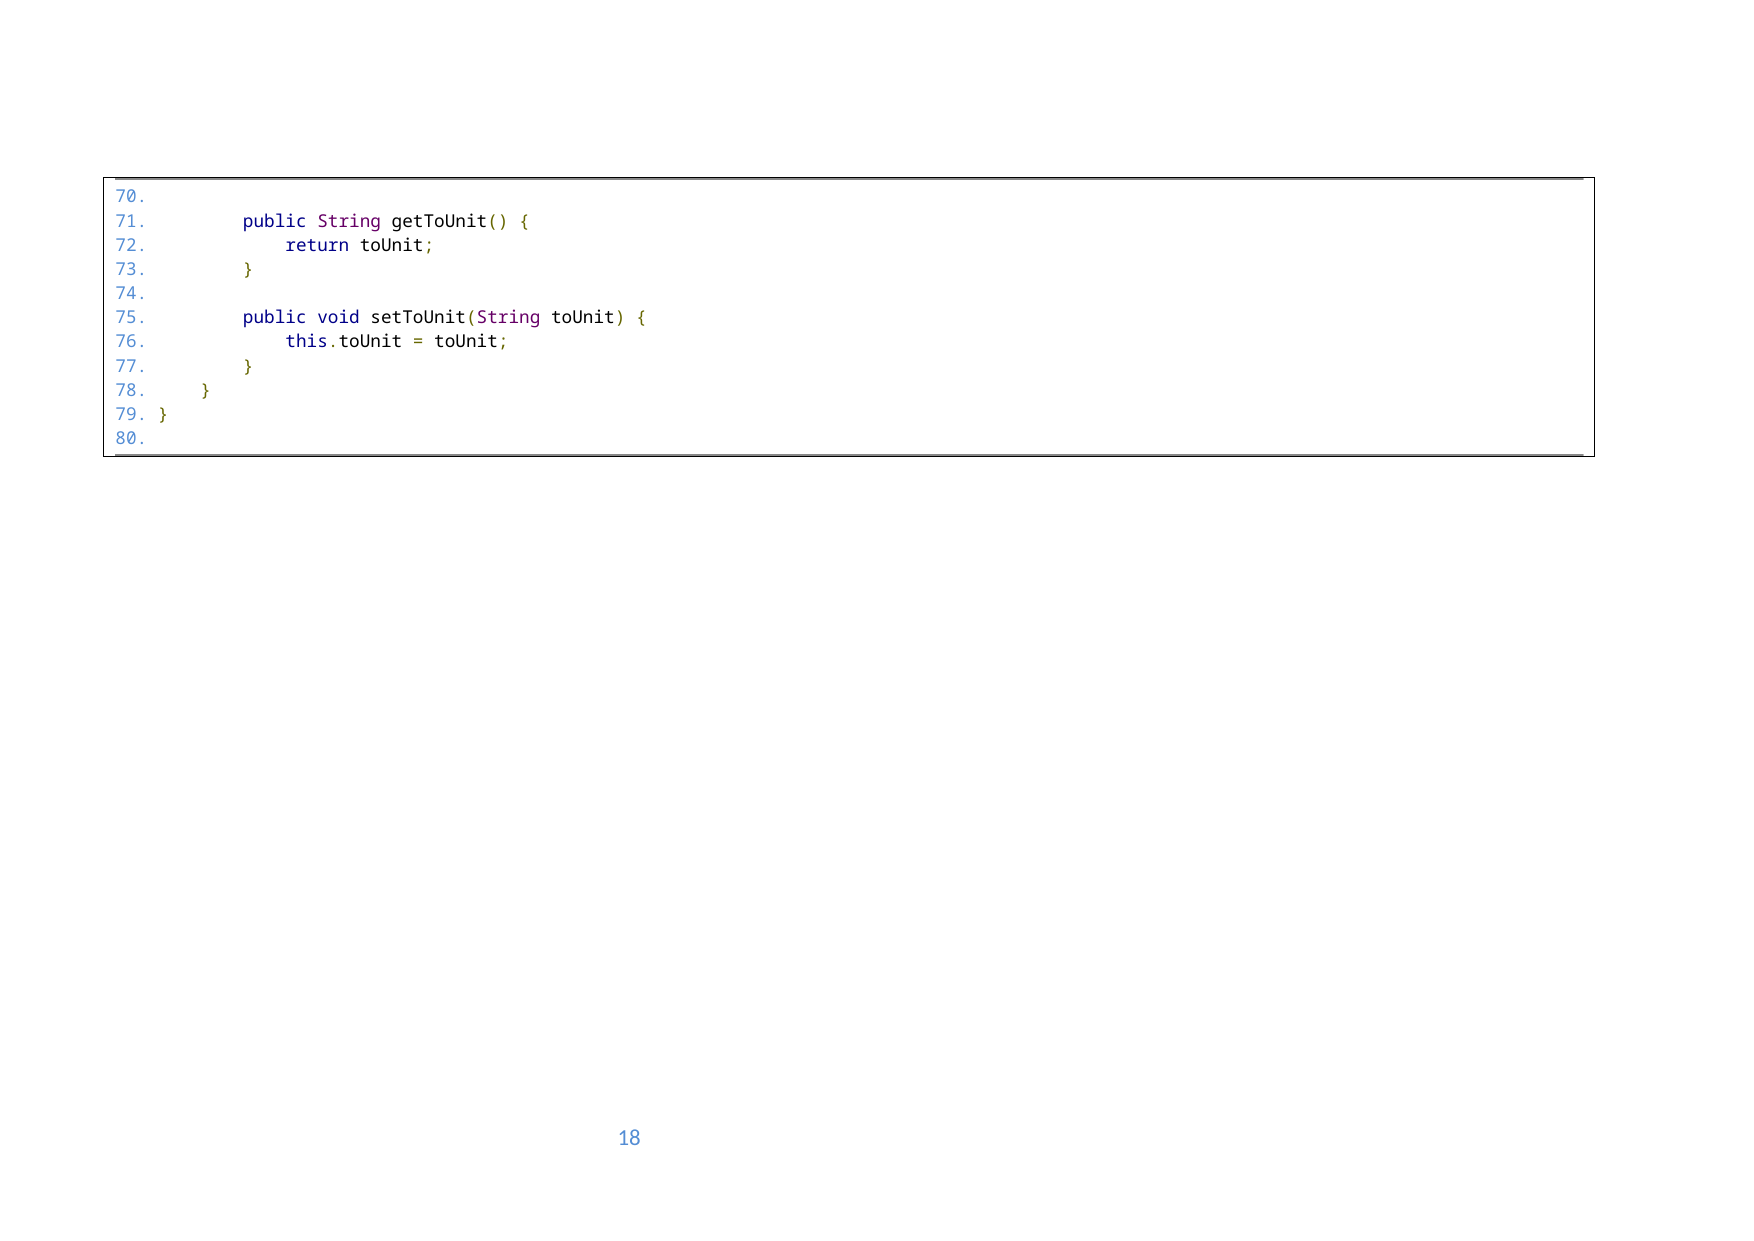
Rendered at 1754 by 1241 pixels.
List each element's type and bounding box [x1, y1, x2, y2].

table_header [104, 178, 1594, 456]
